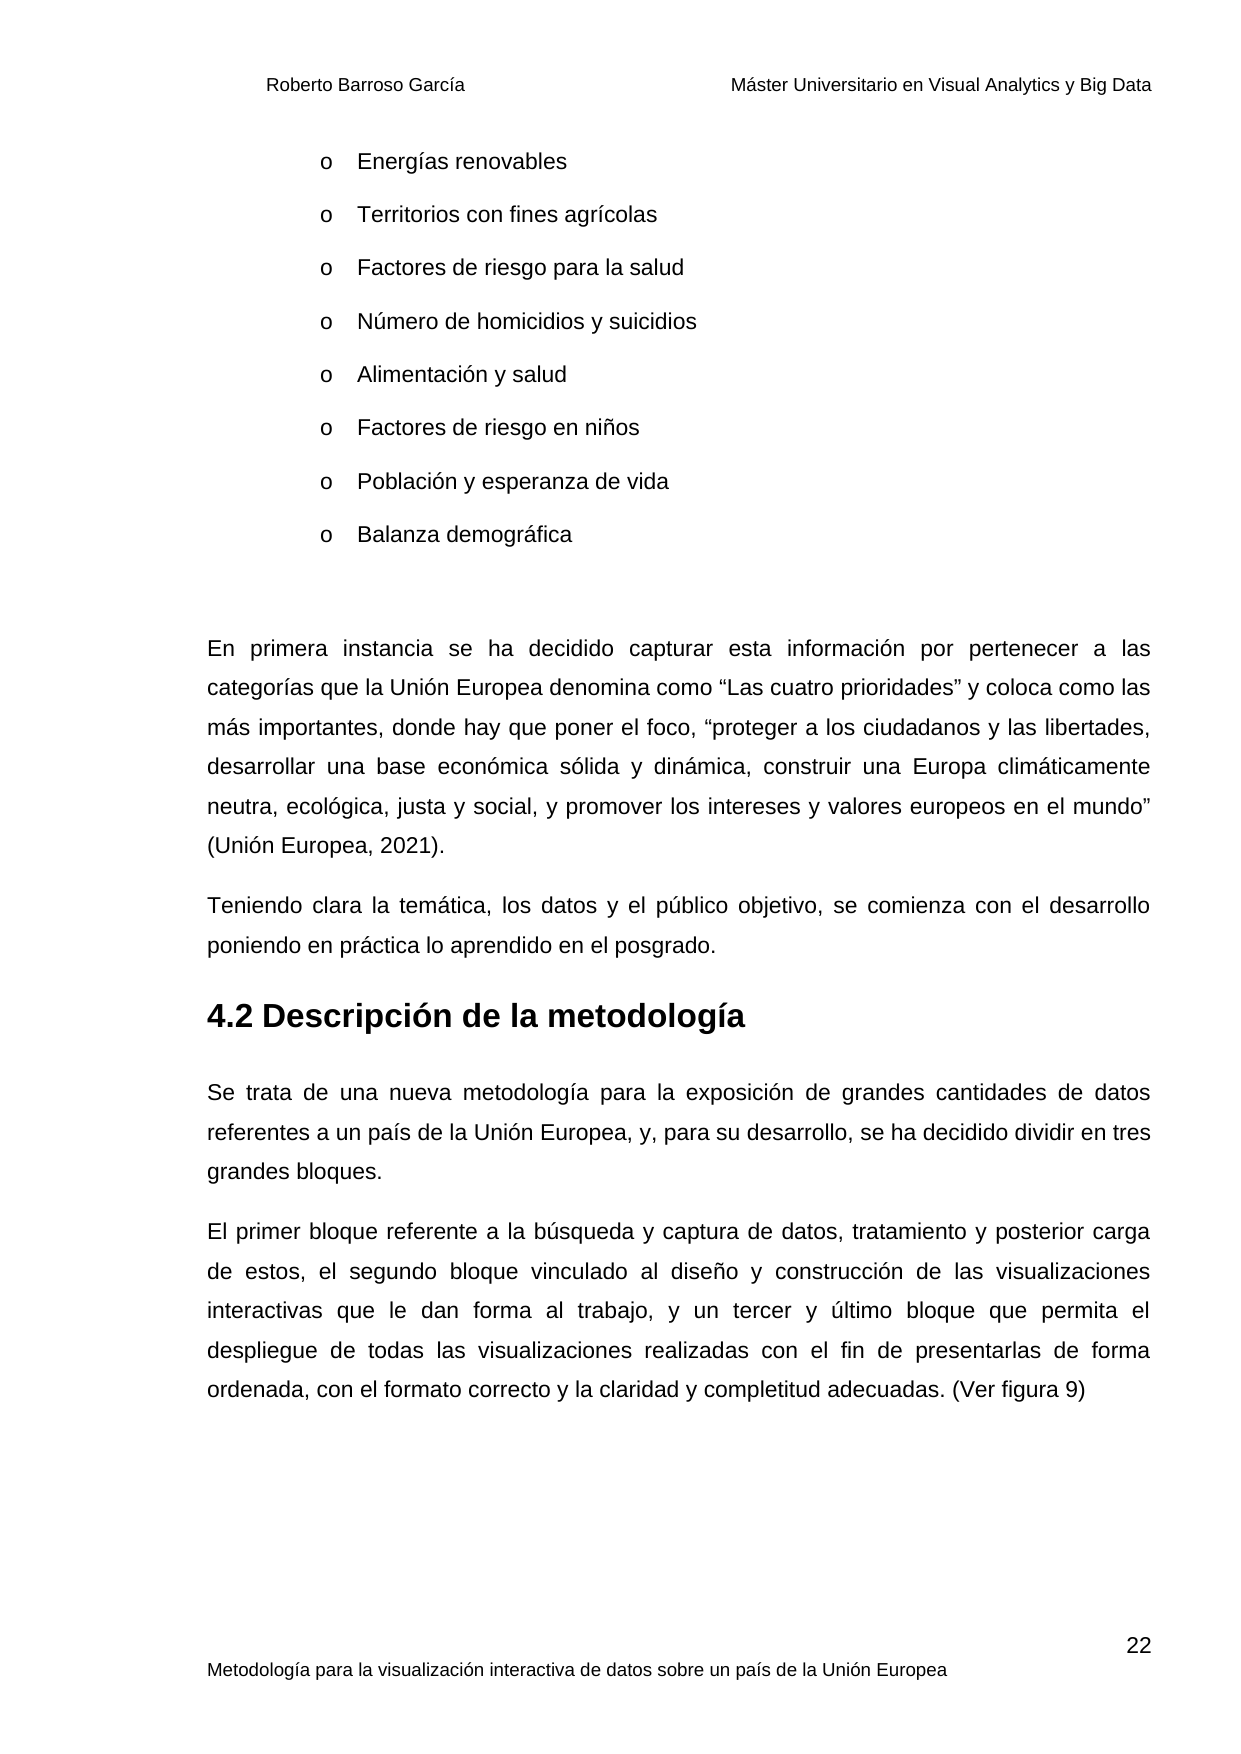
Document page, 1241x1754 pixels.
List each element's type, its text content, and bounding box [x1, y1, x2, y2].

text Se trata de una nueva metodología para la exposición de grandes cantidades de datos referentes a un país de la Unión Europea, y, para su desarrollo, se ha decidido dividir en tres grandes bloques. [207, 1079, 1152, 1184]
text El primer bloque referente a la búsqueda y captura de datos, tratamiento y posterior carga de estos, el segundo bloque vinculado al diseño y construcción de las visualizaciones interactivas que le dan forma al trabajo, y un tercer y último bloque que permita el despliegue de todas las visualizaciones realizadas con el fin de presentarlas de forma ordenada, con el formato correcto y la claridad y completitud adecuadas. (Ver figura 9) [207, 1218, 1152, 1402]
list Territorios con fines agrícolas [319, 201, 1152, 229]
list Energías renovables [319, 148, 1152, 176]
subtitle Descripción de la metodología [207, 996, 1152, 1035]
list Número de homicidios y suicidios [319, 308, 1152, 336]
list Factores de riesgo para la salud [319, 254, 1152, 283]
list Alimentación y salud [319, 361, 1152, 389]
text Teniendo clara la temática, los datos y el público objetivo, se comienza con el desarrollo poniendo en práctica lo aprendido en el posgrado. [207, 892, 1152, 958]
text En primera instancia se ha decidido capturar esta información por pertenecer a las categorías que la Unión Europea denomina como “Las cuatro prioridades” y coloca como las más importantes, donde hay que poner el foco, “proteger a los ciudadanos y las libertades, desarrollar una base económica sólida y dinámica, construir una Europa climáticamente neutra, ecológica, justa y social, y promover los intereses y valores europeos en el mundo” (Unión Europea, 2021). [207, 635, 1152, 858]
list Factores de riesgo en niños [319, 414, 1152, 443]
list Balanza demográfica [319, 521, 1152, 549]
list Población y esperanza de vida [319, 468, 1152, 496]
